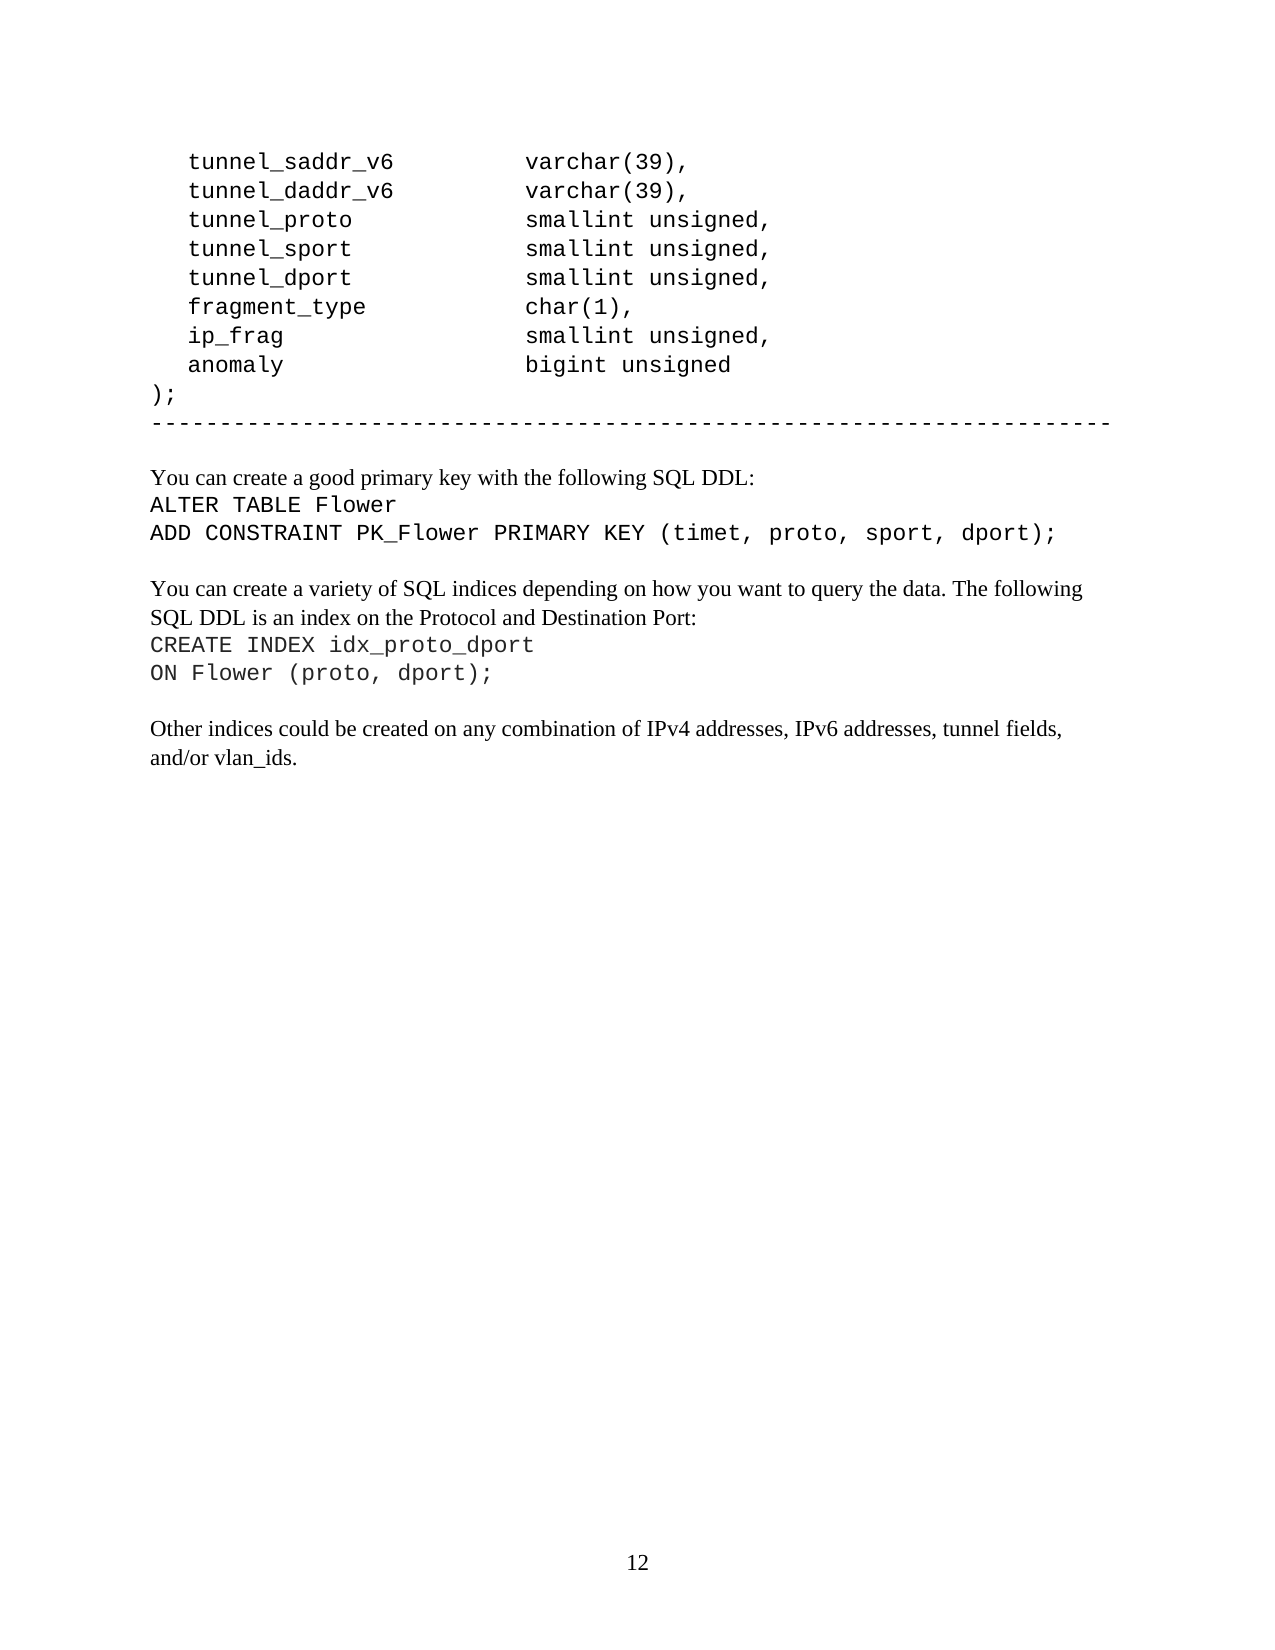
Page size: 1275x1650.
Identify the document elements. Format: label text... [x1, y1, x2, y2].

text tunnel_proto smallint unsigned, [150, 208, 1125, 234]
text fragment_type char(1), [150, 295, 1125, 321]
text tunnel_daddr_v6 varchar(39), [150, 179, 1125, 205]
text tunnel_dport smallint unsigned, [150, 266, 1125, 292]
text ALTER TABLE Flower [150, 493, 1125, 519]
text tunnel_sport smallint unsigned, [150, 237, 1125, 263]
text anomaly bigint unsigned [150, 353, 1125, 379]
text You can create a good primary key with the following SQL DDL: [150, 464, 1125, 491]
text tunnel_saddr_v6 varchar(39), [150, 150, 1125, 176]
text CREATE INDEX idx_proto_dport ON Flower (proto, dport); [150, 633, 1125, 687]
text Other indices could be created on any combination of IPv4 addresses, IPv6 addresses, tunnel fields, and/or vlan_ids. [150, 715, 1125, 770]
text ip_frag smallint unsigned, [150, 324, 1125, 350]
text You can create a variety of SQL indices depending on how you want to query the data. The following SQL DDL is an index on the Protocol and Destination Port: [150, 575, 1125, 631]
text ); [150, 382, 1125, 408]
text ---------------------------------------------------------------------- [150, 411, 1125, 437]
text ADD CONSTRAINT PK_Flower PRIMARY KEY (timet, proto, sport, dport); [150, 522, 1125, 548]
